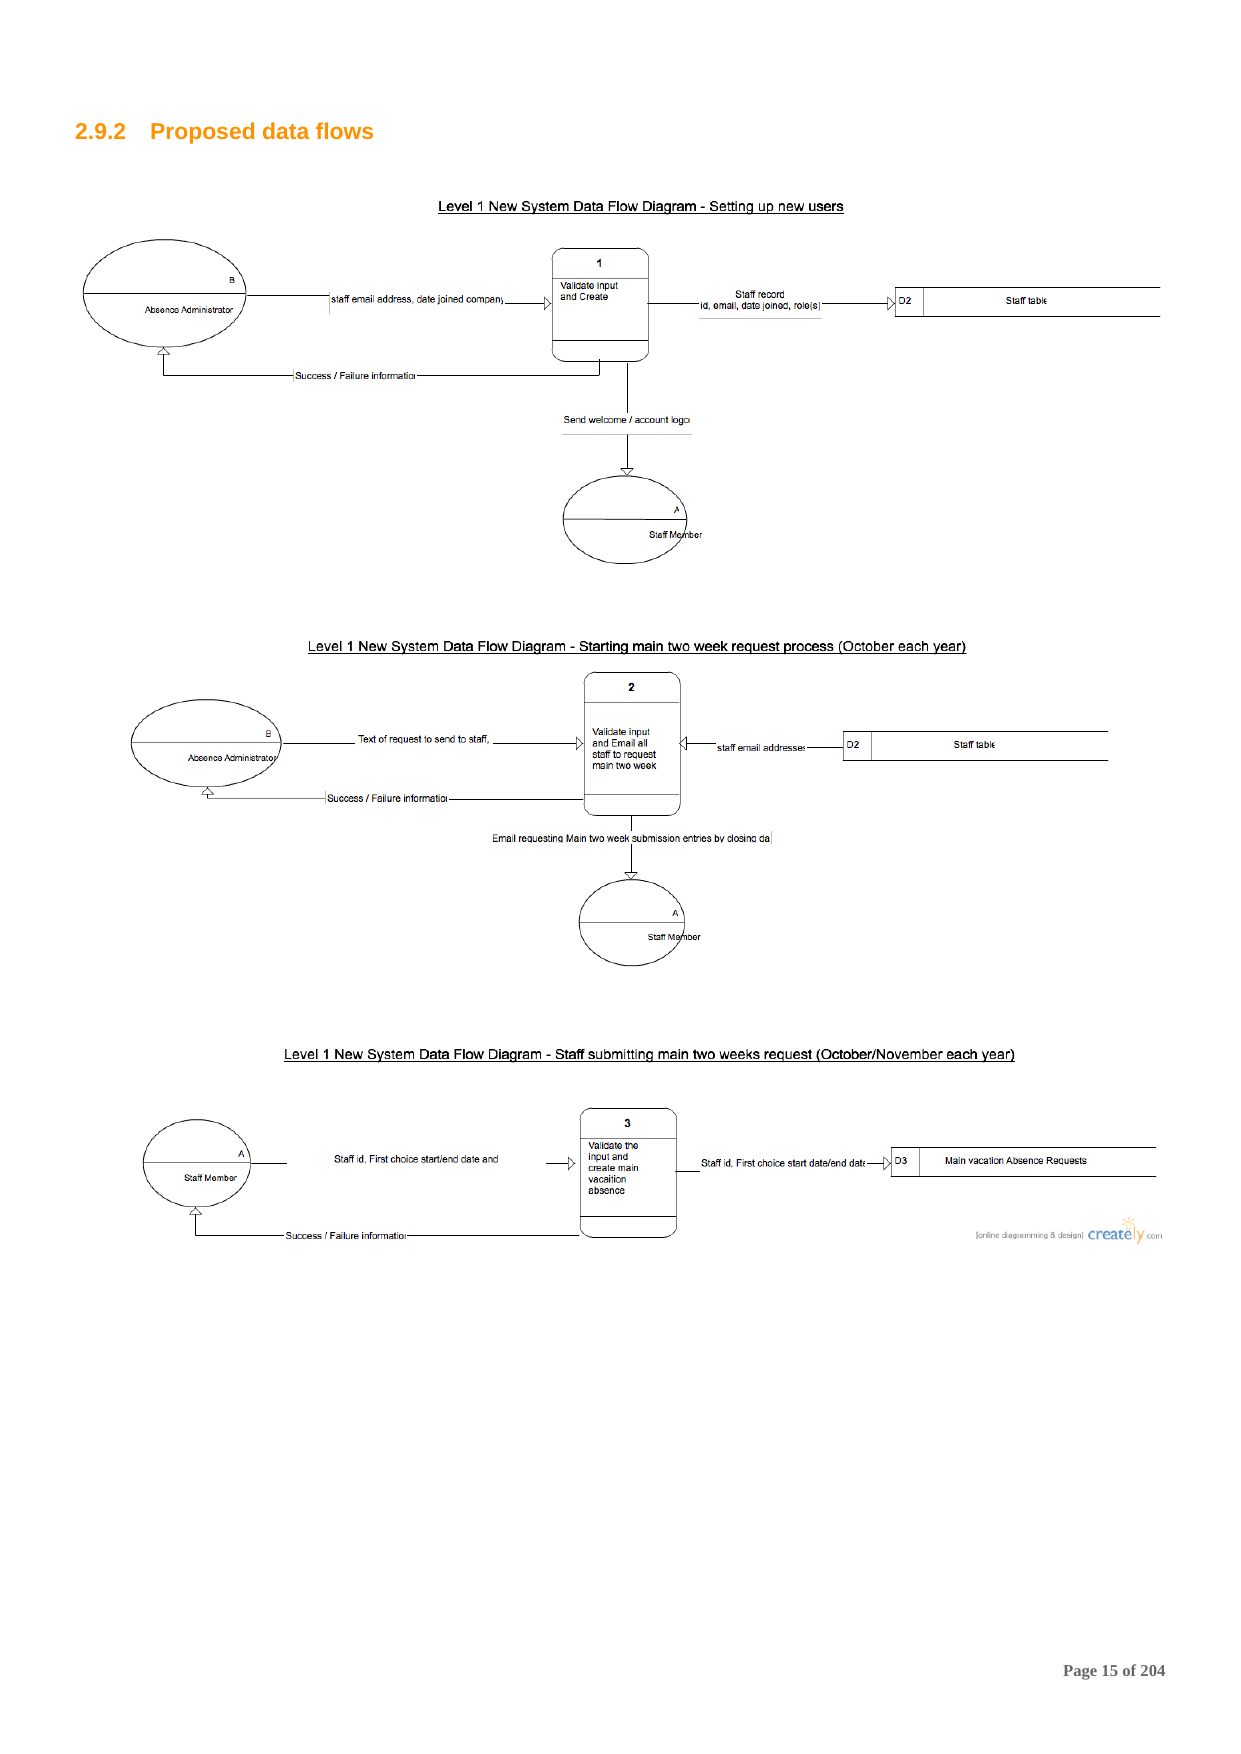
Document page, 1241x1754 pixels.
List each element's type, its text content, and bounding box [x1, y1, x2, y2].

picture [75, 191, 1166, 1247]
subtitle Proposed data flows [75, 118, 1165, 144]
